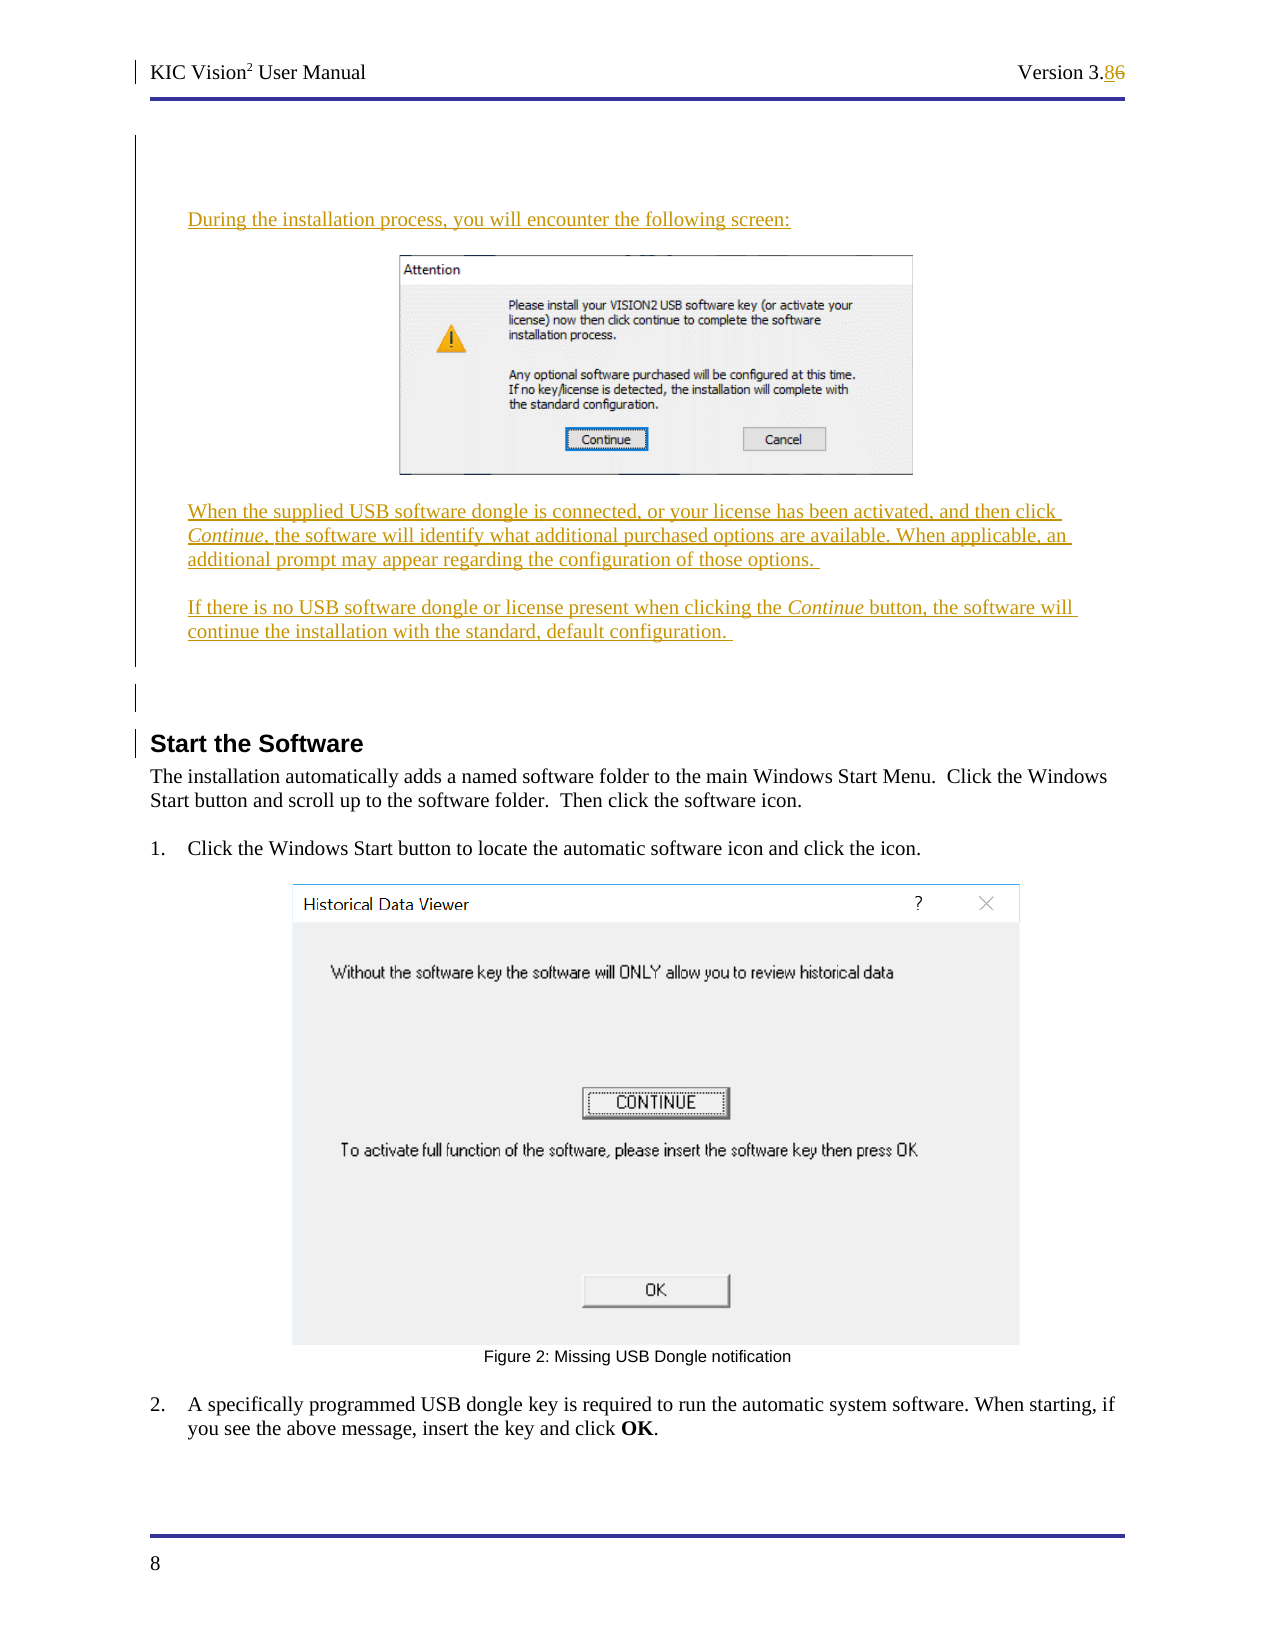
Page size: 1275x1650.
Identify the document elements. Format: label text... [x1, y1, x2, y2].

list Click the Windows Start button to locate the automatic software icon and click the icon. [150, 836, 1125, 860]
picture [292, 884, 1020, 1345]
subtitle Start the Software [150, 729, 1125, 758]
list A specifically programmed USB dongle key is required to run the automatic system software. When starting, if you see the above message, insert the key and click OK. [150, 1392, 1125, 1440]
picture [399, 255, 913, 475]
text The installation automatically adds a named software folder to the main Windows Start Menu. Click the Windows Start button and scroll up to the software folder. Then click the software icon. [150, 764, 1125, 812]
